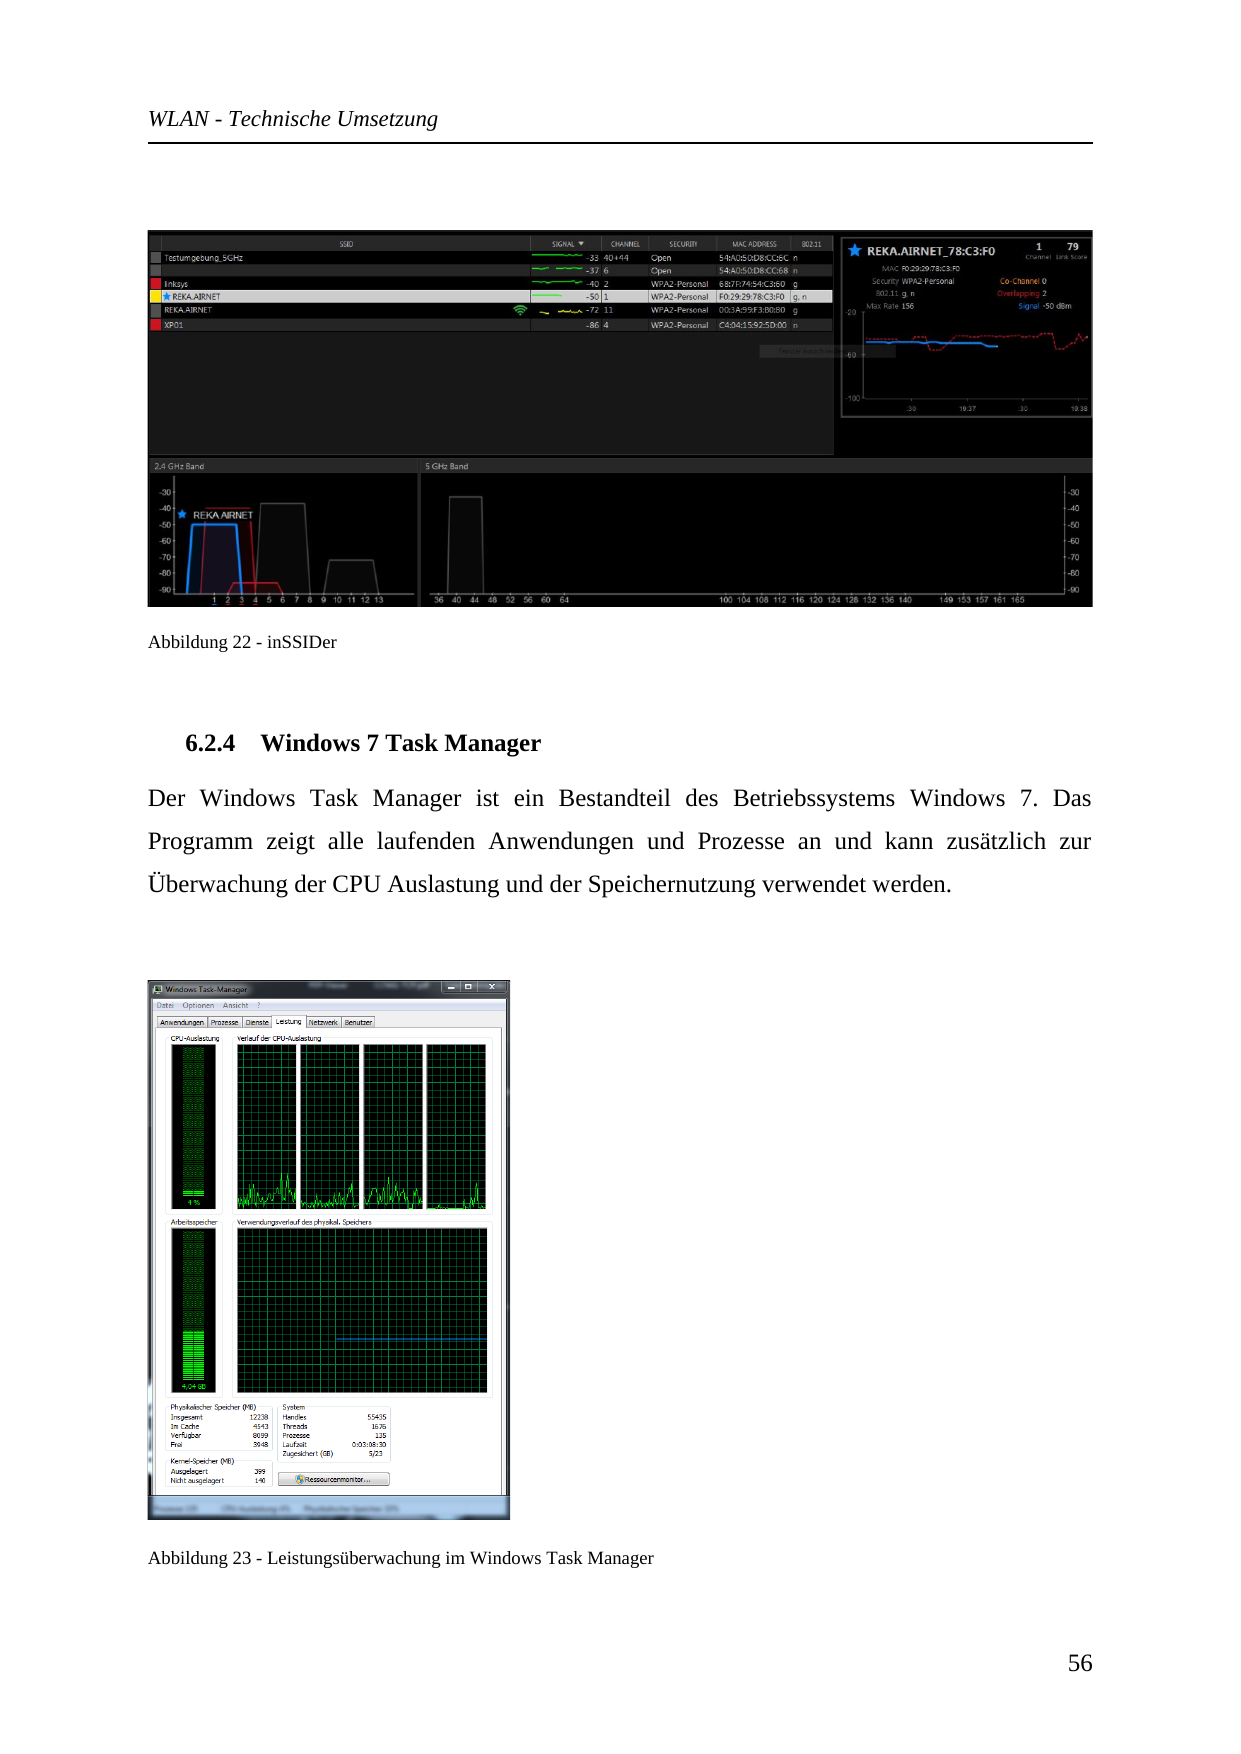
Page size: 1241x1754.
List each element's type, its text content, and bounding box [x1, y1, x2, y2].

text Abbildung 23 - Leistungsüberwachung im Windows Task Manager [148, 1547, 1093, 1568]
subtitle Windows 7 Task Manager [185, 728, 1093, 756]
text Der Windows Task Manager ist ein Bestandteil des Betriebssystems Windows 7. Das Programm zeigt alle laufenden Anwendungen und Prozesse an und kann zusätzlich zur Überwachung der CPU Auslastung und der Speichernutzung verwendet werden. [148, 783, 1093, 898]
picture [147, 230, 1093, 607]
picture [147, 980, 511, 1520]
text Abbildung 22 - inSSIDer [148, 631, 1093, 653]
